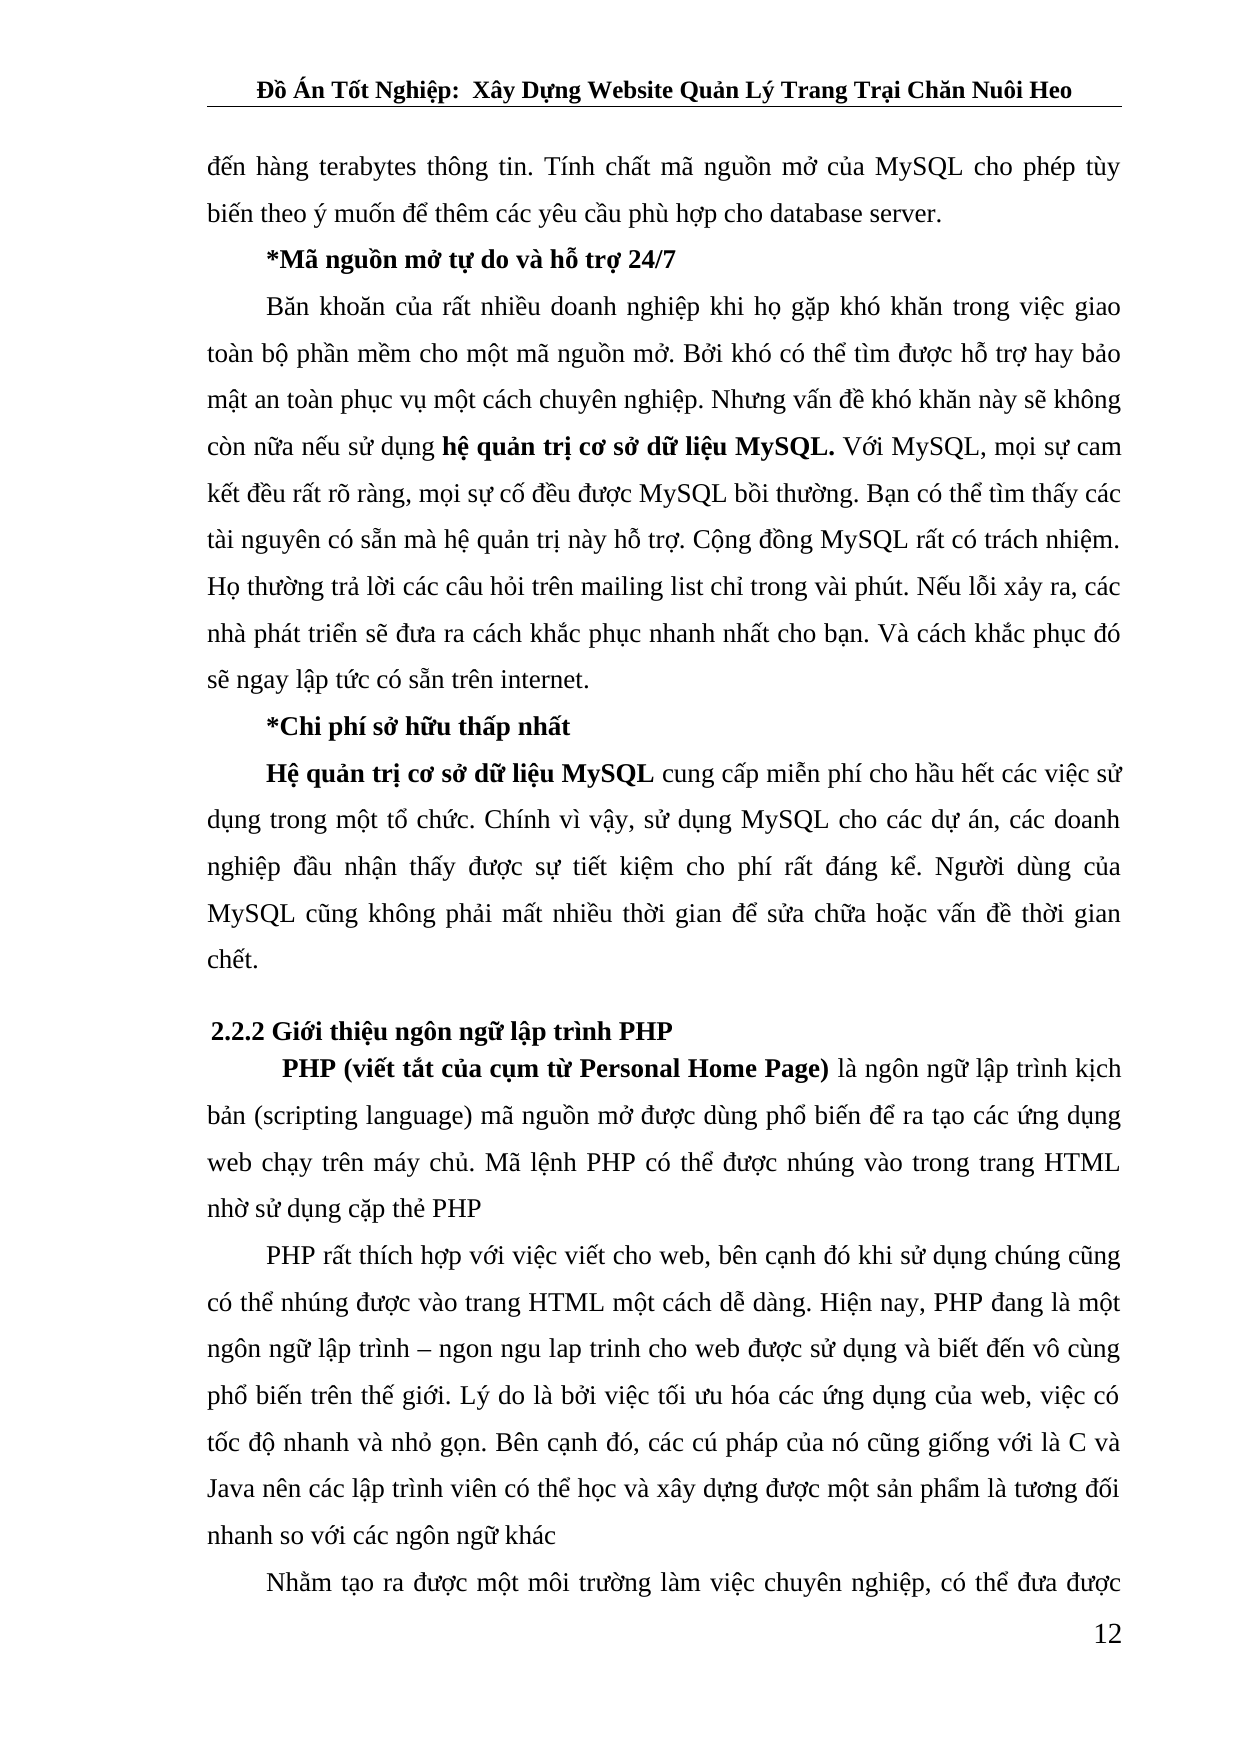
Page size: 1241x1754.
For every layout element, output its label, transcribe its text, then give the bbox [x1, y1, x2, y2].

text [207, 1566, 1122, 1597]
text Băn khoăn của rất nhiều doanh nghiệp khi họ gặp khó khăn trong việc giao toàn bộ phần mềm cho một mã nguồn mở. Bởi khó có thể tìm được hỗ trợ hay bảo mật an toàn phục vụ một cách chuyên nghiệp. Nhưng vấn đề khó khăn này sẽ không còn nữa nếu sử dụng hệ quản trị cơ sở dữ liệu MySQL. Với MySQL, mọi sự cam kết đều rất rõ ràng, mọi sự cố đều được MySQL bồi thường. Bạn có thể tìm thấy các tài nguyên có sẵn mà hệ quản trị này hỗ trợ. Cộng đồng MySQL rất có trách nhiệm. Họ thường trả lời các câu hỏi trên mailing list chỉ trong vài phút. Nếu lỗi xảy ra, các nhà phát triển sẽ đưa ra cách khắc phục nhanh nhất cho bạn. Và cách khắc phục đó sẽ ngay lập tức có sẵn trên internet. [207, 290, 1122, 694]
text *Mã nguồn mở tự do và hỗ trợ 24/7 [207, 243, 1122, 274]
text Hệ quản trị cơ sở dữ liệu MySQL cung cấp miễn phí cho hầu hết các việc sử dụng trong một tổ chức. Chính vì vậy, sử dụng MySQL cho các dự án, các doanh nghiệp đầu nhận thấy được sự tiết kiệm cho phí rất đáng kể. Người dùng của MySQL cũng không phải mất nhiều thời gian để sửa chữa hoặc vấn đề thời gian chết. [207, 757, 1122, 974]
text *Chi phí sở hữu thấp nhất [207, 710, 1122, 741]
text PHP (viết tắt của cụm từ Personal Home Page) là ngôn ngữ lập trình kịch bản (scripting language) mã nguồn mở được dùng phổ biến để ra tạo các ứng dụng web chạy trên máy chủ. Mã lệnh PHP có thể được nhúng vào trong trang HTML nhờ sử dụng cặp thẻ PHP [207, 1052, 1122, 1223]
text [207, 150, 1122, 228]
subtitle 2.2.2 Giới thiệu ngôn ngữ lập trình PHP [207, 1015, 1122, 1046]
text PHP rất thích hợp với việc viết cho web, bên cạnh đó khi sử dụng chúng cũng có thể nhúng được vào trang HTML một cách dễ dàng. Hiện nay, PHP đang là một ngôn ngữ lập trình – ngon ngu lap trinh cho web được sử dụng và biết đến vô cùng phổ biến trên thế giới. Lý do là bởi việc tối ưu hóa các ứng dụng của web, việc có tốc độ nhanh và nhỏ gọn. Bên cạnh đó, các cú pháp của nó cũng giống với là C và Java nên các lập trình viên có thể học và xây dựng được một sản phẩm là tương đối nhanh so với các ngôn ngữ khác [207, 1239, 1122, 1550]
